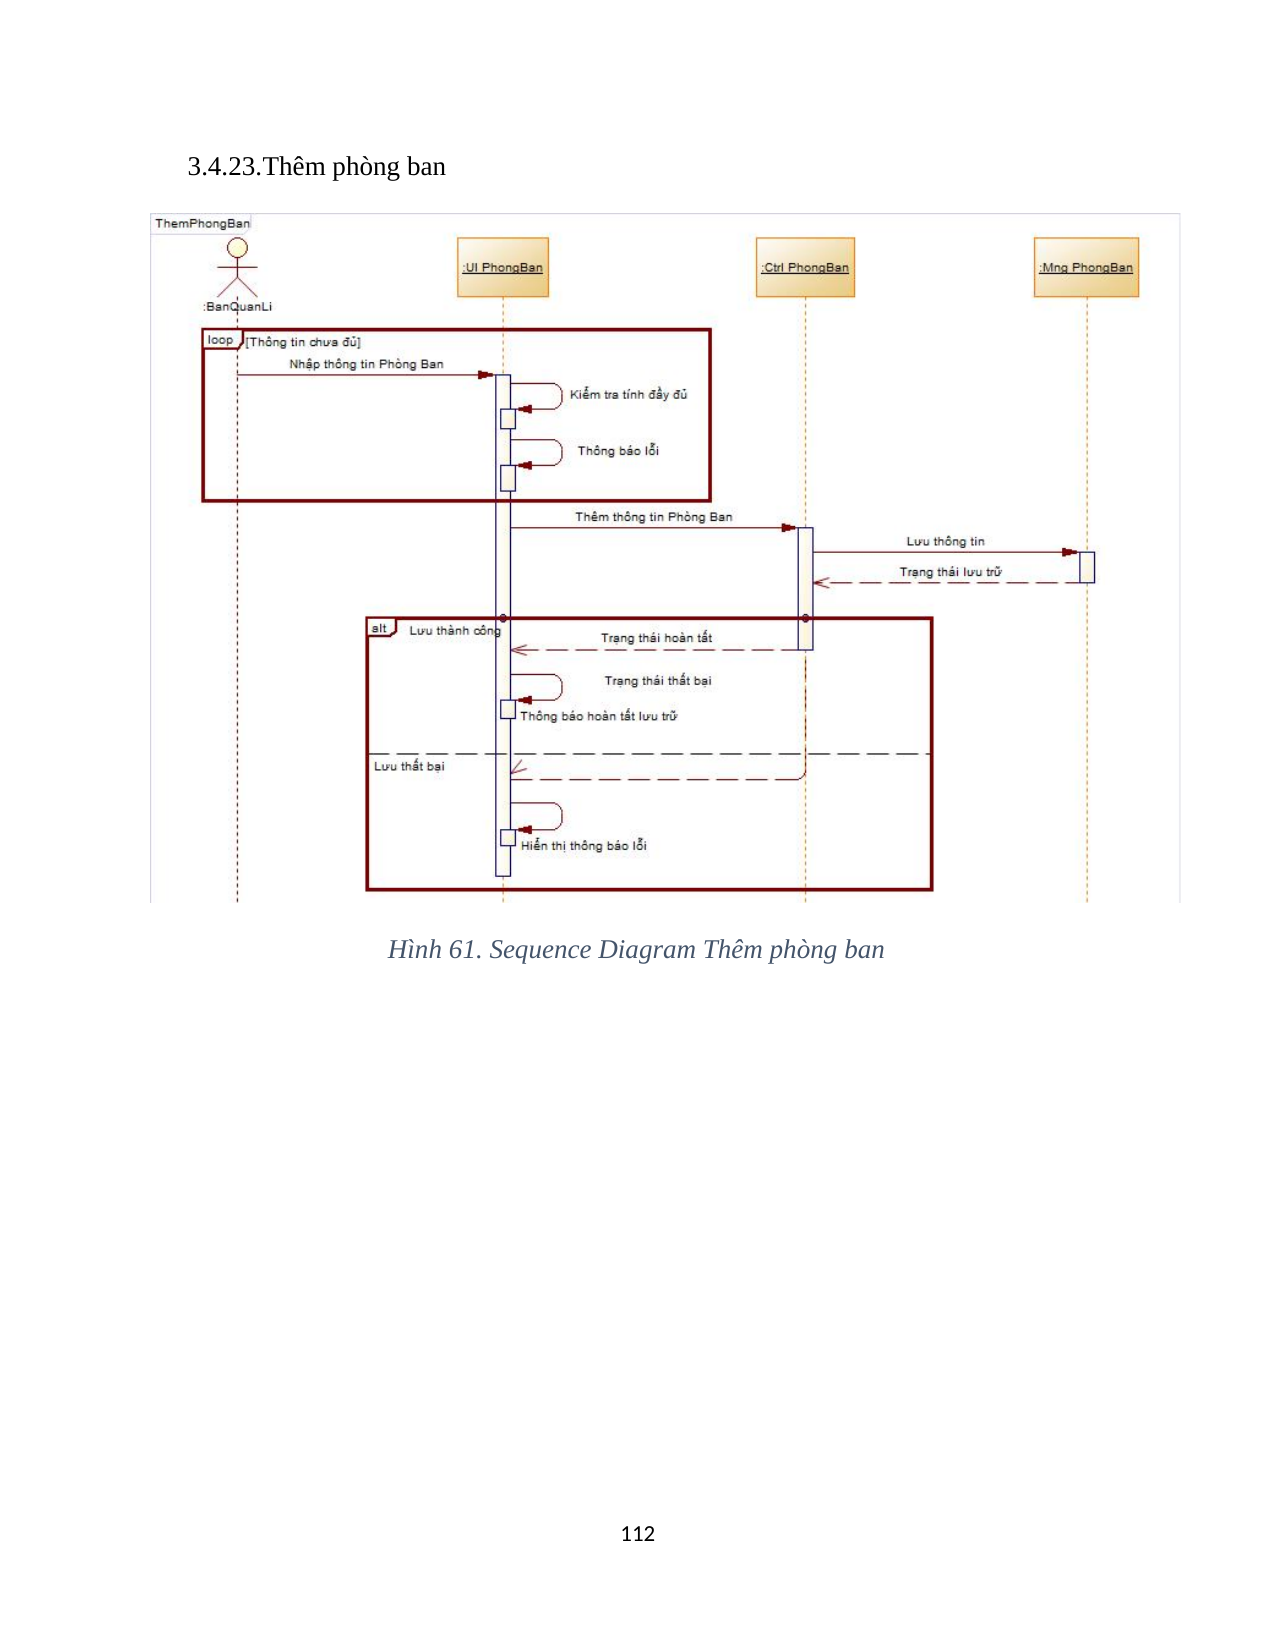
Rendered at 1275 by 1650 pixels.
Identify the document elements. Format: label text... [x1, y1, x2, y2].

picture [150, 213, 1181, 903]
text Hình 61. Sequence Diagram Thêm phòng ban [150, 933, 1125, 964]
list Thêm phòng ban [187, 150, 1125, 181]
